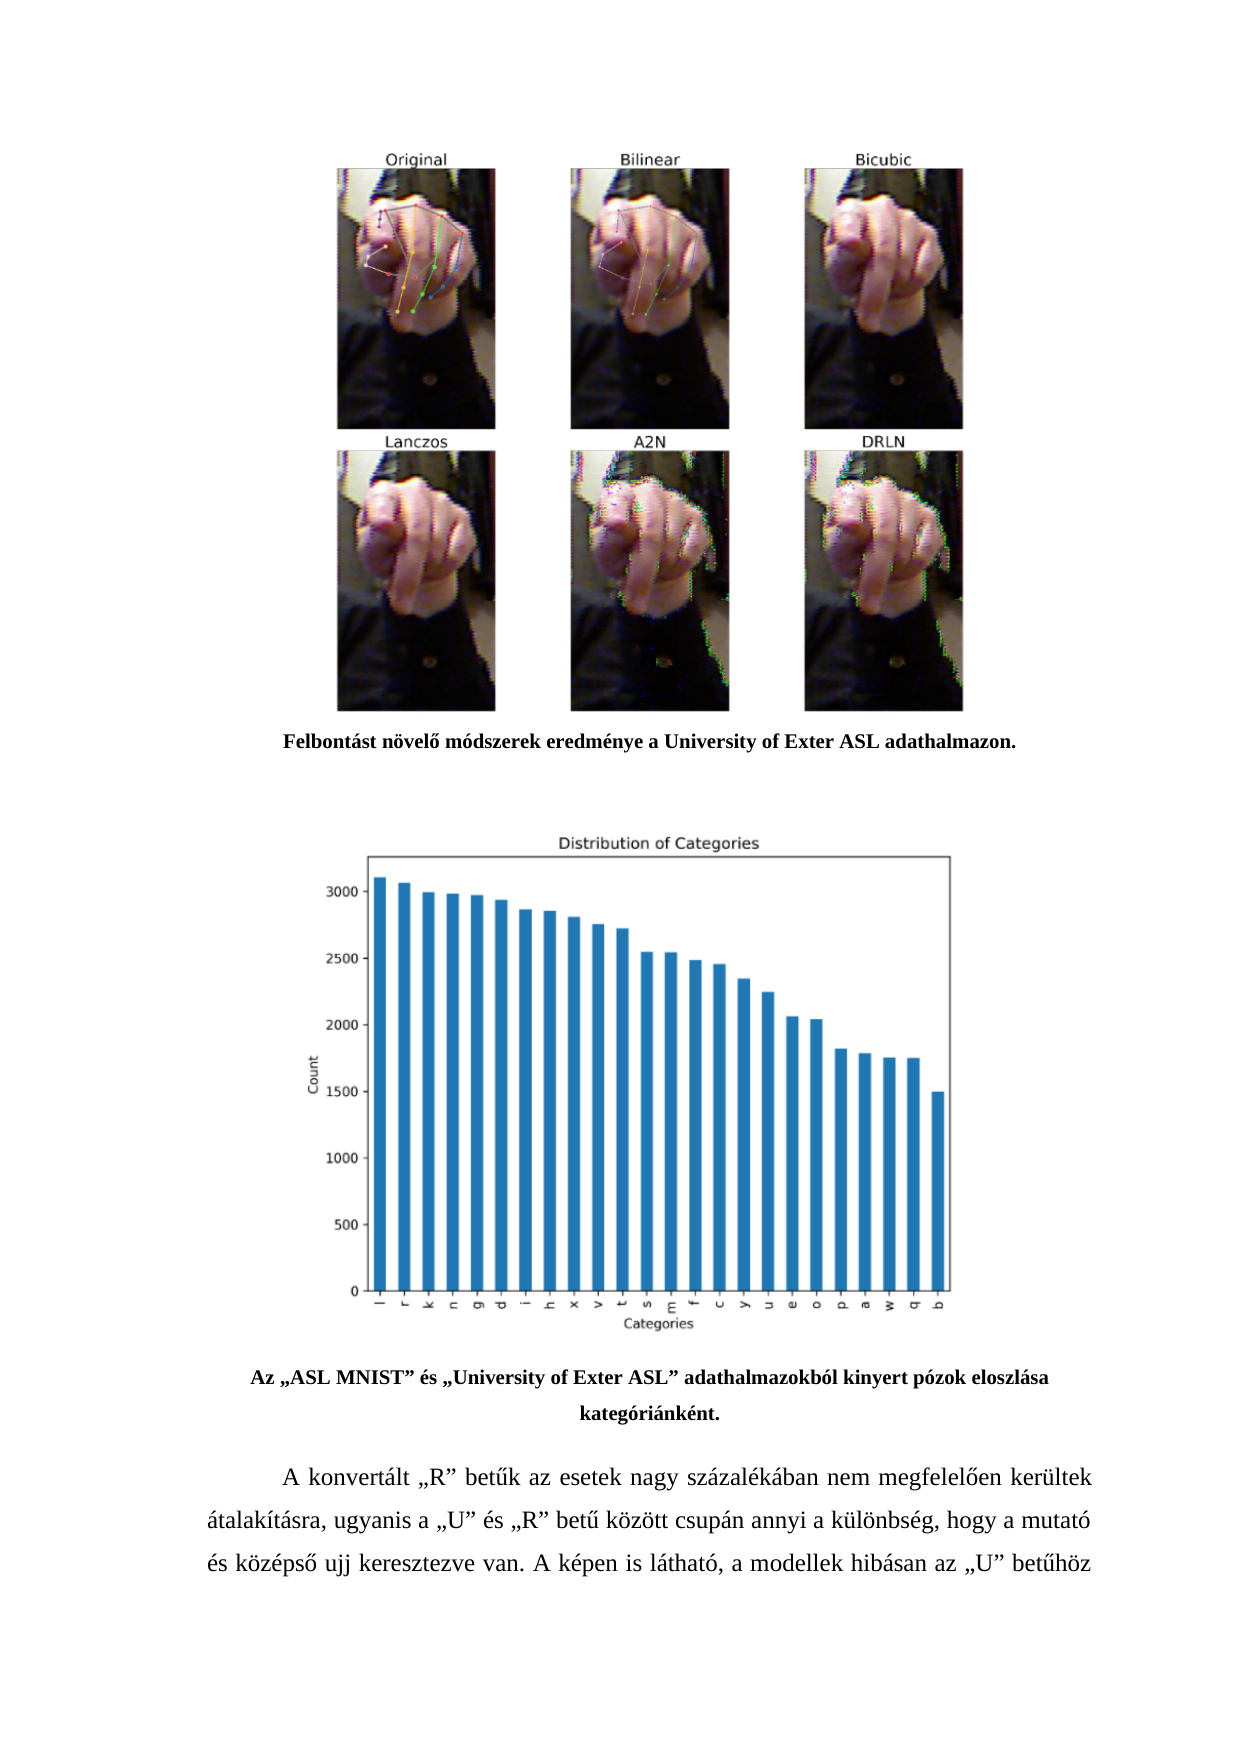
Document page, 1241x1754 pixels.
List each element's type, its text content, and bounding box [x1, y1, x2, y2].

picture [271, 147, 1029, 717]
text Az „ASL MNIST” és „University of Exter ASL” adathalmazokból kinyert pózok eloszlása kategóriánként. [207, 1365, 1092, 1425]
picture [274, 789, 1025, 1353]
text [207, 1462, 1092, 1577]
text Felbontást növelő módszerek eredménye a University of Exter ASL adathalmazon. [207, 729, 1092, 753]
